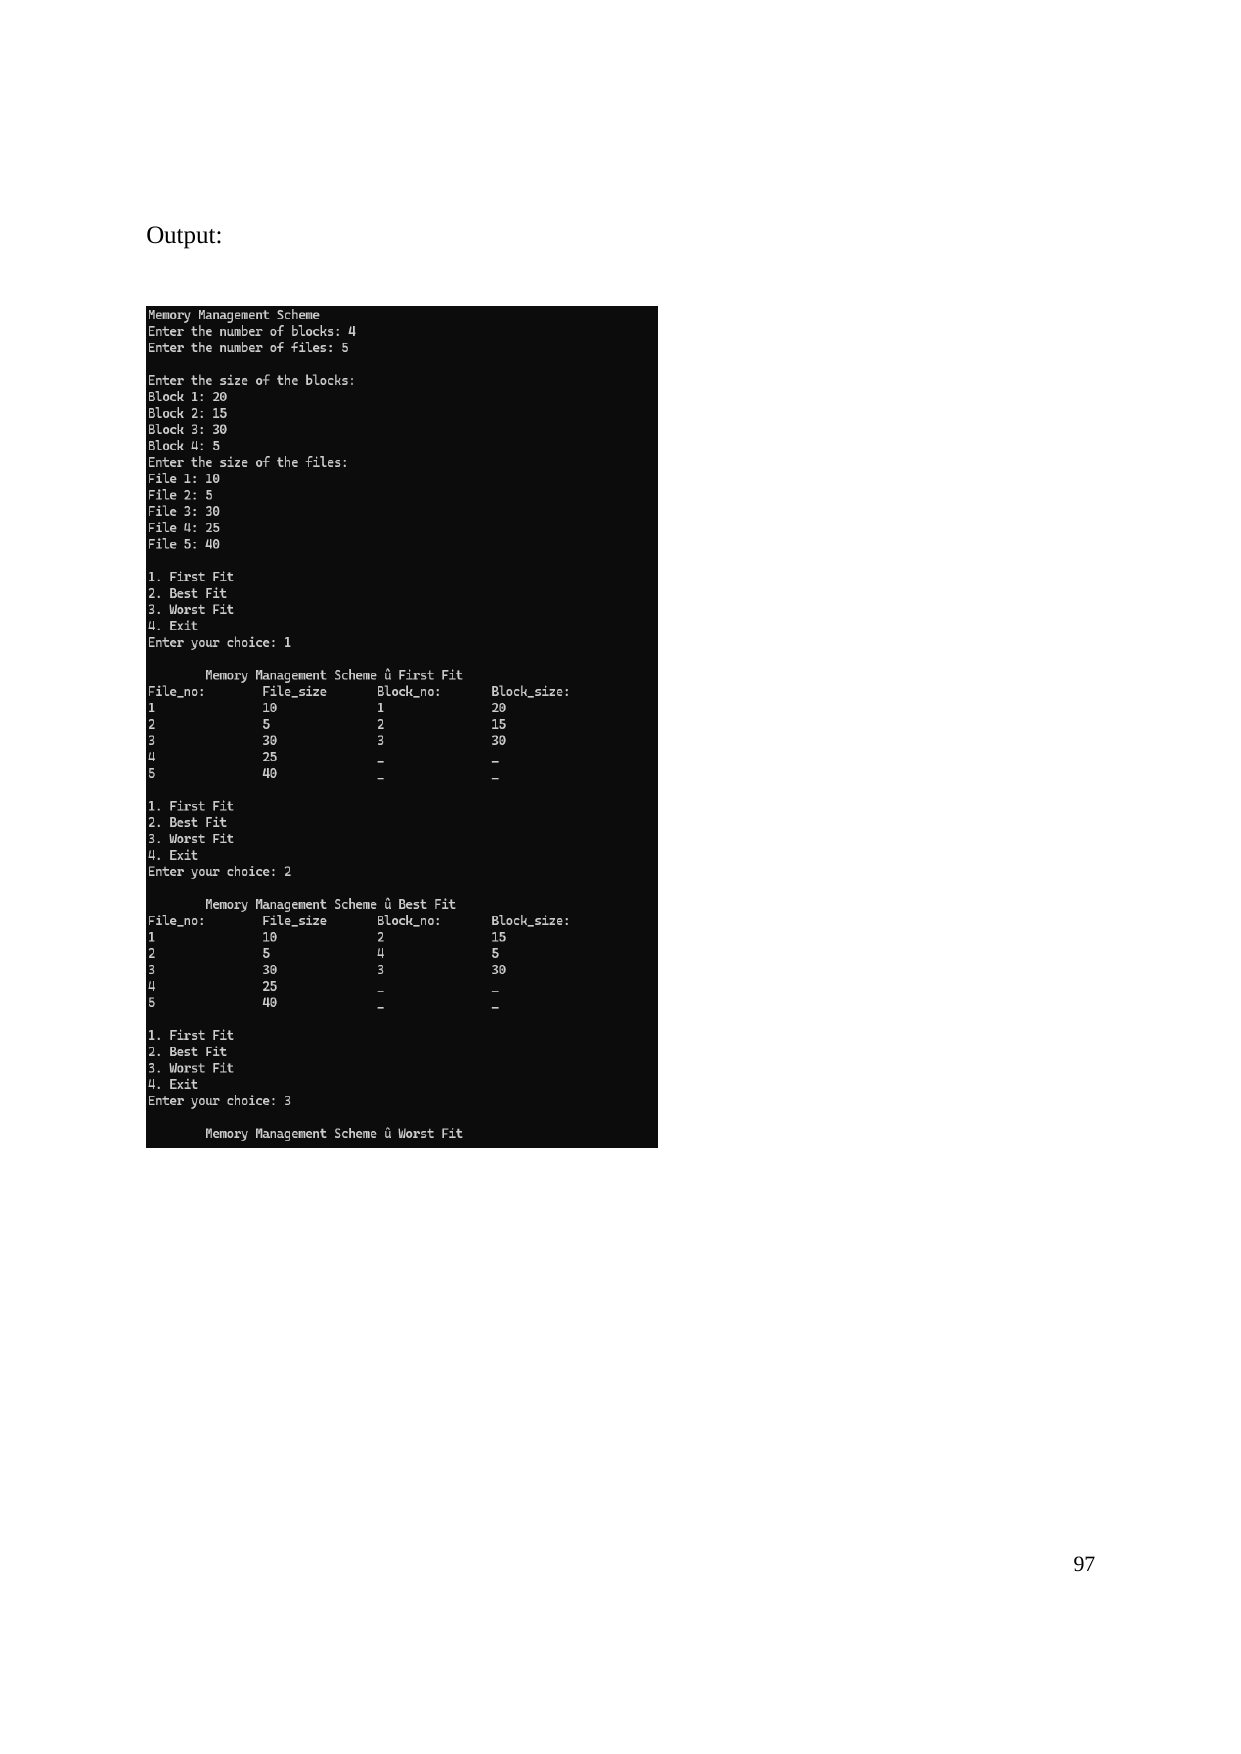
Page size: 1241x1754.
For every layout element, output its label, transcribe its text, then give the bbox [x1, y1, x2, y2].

text Output: [146, 220, 1026, 249]
picture [146, 306, 658, 1148]
